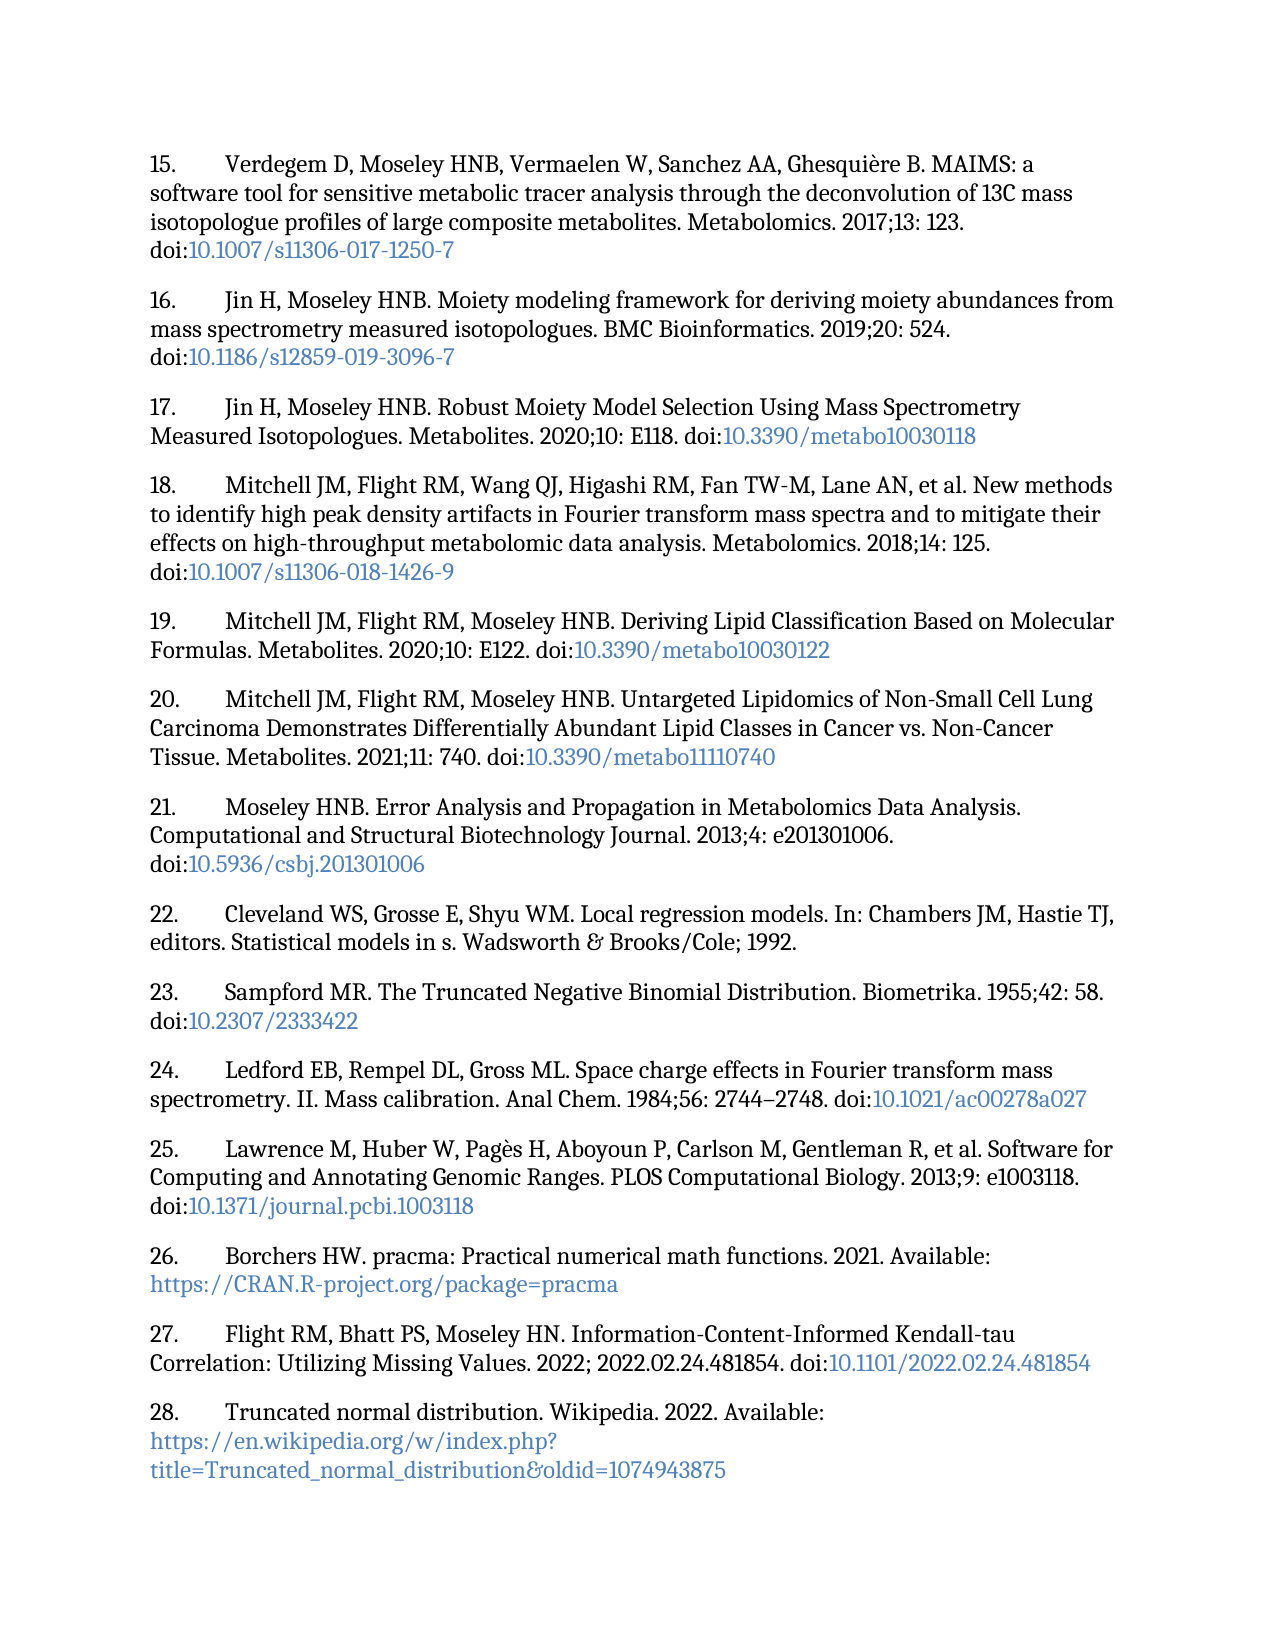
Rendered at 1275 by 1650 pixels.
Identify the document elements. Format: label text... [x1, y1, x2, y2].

text 17. Jin H, Moseley HNB. Robust Moiety Model Selection Using Mass Spectrometry Measured Isotopologues. Metabolites. 2020;10: E118. doi:10.3390/metabo10030118 [150, 393, 1125, 450]
text 18. Mitchell JM, Flight RM, Wang QJ, Higashi RM, Fan TW-M, Lane AN, et al. New methods to identify high peak density artifacts in Fourier transform mass spectra and to mitigate their effects on high-throughput metabolomic data analysis. Metabolomics. 2018;14: 125. doi:10.1007/s11306-018-1426-9 [150, 471, 1125, 586]
text 15. Verdegem D, Moseley HNB, Vermaelen W, Sanchez AA, Ghesquière B. MAIMS: a software tool for sensitive metabolic tracer analysis through the deconvolution of 13C mass isotopologue profiles of large composite metabolites. Metabolomics. 2017;13: 123. doi:10.1007/s11306-017-1250-7 [150, 150, 1125, 265]
text 28. Truncated normal distribution. Wikipedia. 2022. Available: https://en.wikipedia.org/w/index.php?title=Truncated_normal_distribution&oldid=1074943875 [150, 1398, 1125, 1484]
text 26. Borchers HW. pracma: Practical numerical math functions. 2021. Available: https://CRAN.R-project.org/package=pracma [150, 1242, 1125, 1299]
text 20. Mitchell JM, Flight RM, Moseley HNB. Untargeted Lipidomics of Non-Small Cell Lung Carcinoma Demonstrates Differentially Abundant Lipid Classes in Cancer vs. Non-Cancer Tissue. Metabolites. 2021;11: 740. doi:10.3390/metabo11110740 [150, 685, 1125, 772]
text 27. Flight RM, Bhatt PS, Moseley HN. Information-Content-Informed Kendall-tau Correlation: Utilizing Missing Values. 2022; 2022.02.24.481854. doi:10.1101/2022.02.24.481854 [150, 1320, 1125, 1377]
text 25. Lawrence M, Huber W, Pagès H, Aboyoun P, Carlson M, Gentleman R, et al. Software for Computing and Annotating Genomic Ranges. PLOS Computational Biology. 2013;9: e1003118. doi:10.1371/journal.pcbi.1003118 [150, 1134, 1125, 1221]
text 24. Ledford EB, Rempel DL, Gross ML. Space charge effects in Fourier transform mass spectrometry. II. Mass calibration. Anal Chem. 1984;56: 2744–2748. doi:10.1021/ac00278a027 [150, 1056, 1125, 1114]
text 21. Moseley HNB. Error Analysis and Propagation in Metabolomics Data Analysis. Computational and Structural Biotechnology Journal. 2013;4: e201301006. doi:10.5936/csbj.201301006 [150, 792, 1125, 879]
text 22. Cleveland WS, Grosse E, Shyu WM. Local regression models. In: Chambers JM, Hastie TJ, editors. Statistical models in s. Wadsworth & Brooks/Cole; 1992. [150, 899, 1125, 957]
text 23. Sampford MR. The Truncated Negative Binomial Distribution. Biometrika. 1955;42: 58. doi:10.2307/2333422 [150, 978, 1125, 1035]
text 16. Jin H, Moseley HNB. Moiety modeling framework for deriving moiety abundances from mass spectrometry measured isotopologues. BMC Bioinformatics. 2019;20: 524. doi:10.1186/s12859-019-3096-7 [150, 286, 1125, 372]
text 19. Mitchell JM, Flight RM, Moseley HNB. Deriving Lipid Classification Based on Molecular Formulas. Metabolites. 2020;10: E122. doi:10.3390/metabo10030122 [150, 607, 1125, 664]
